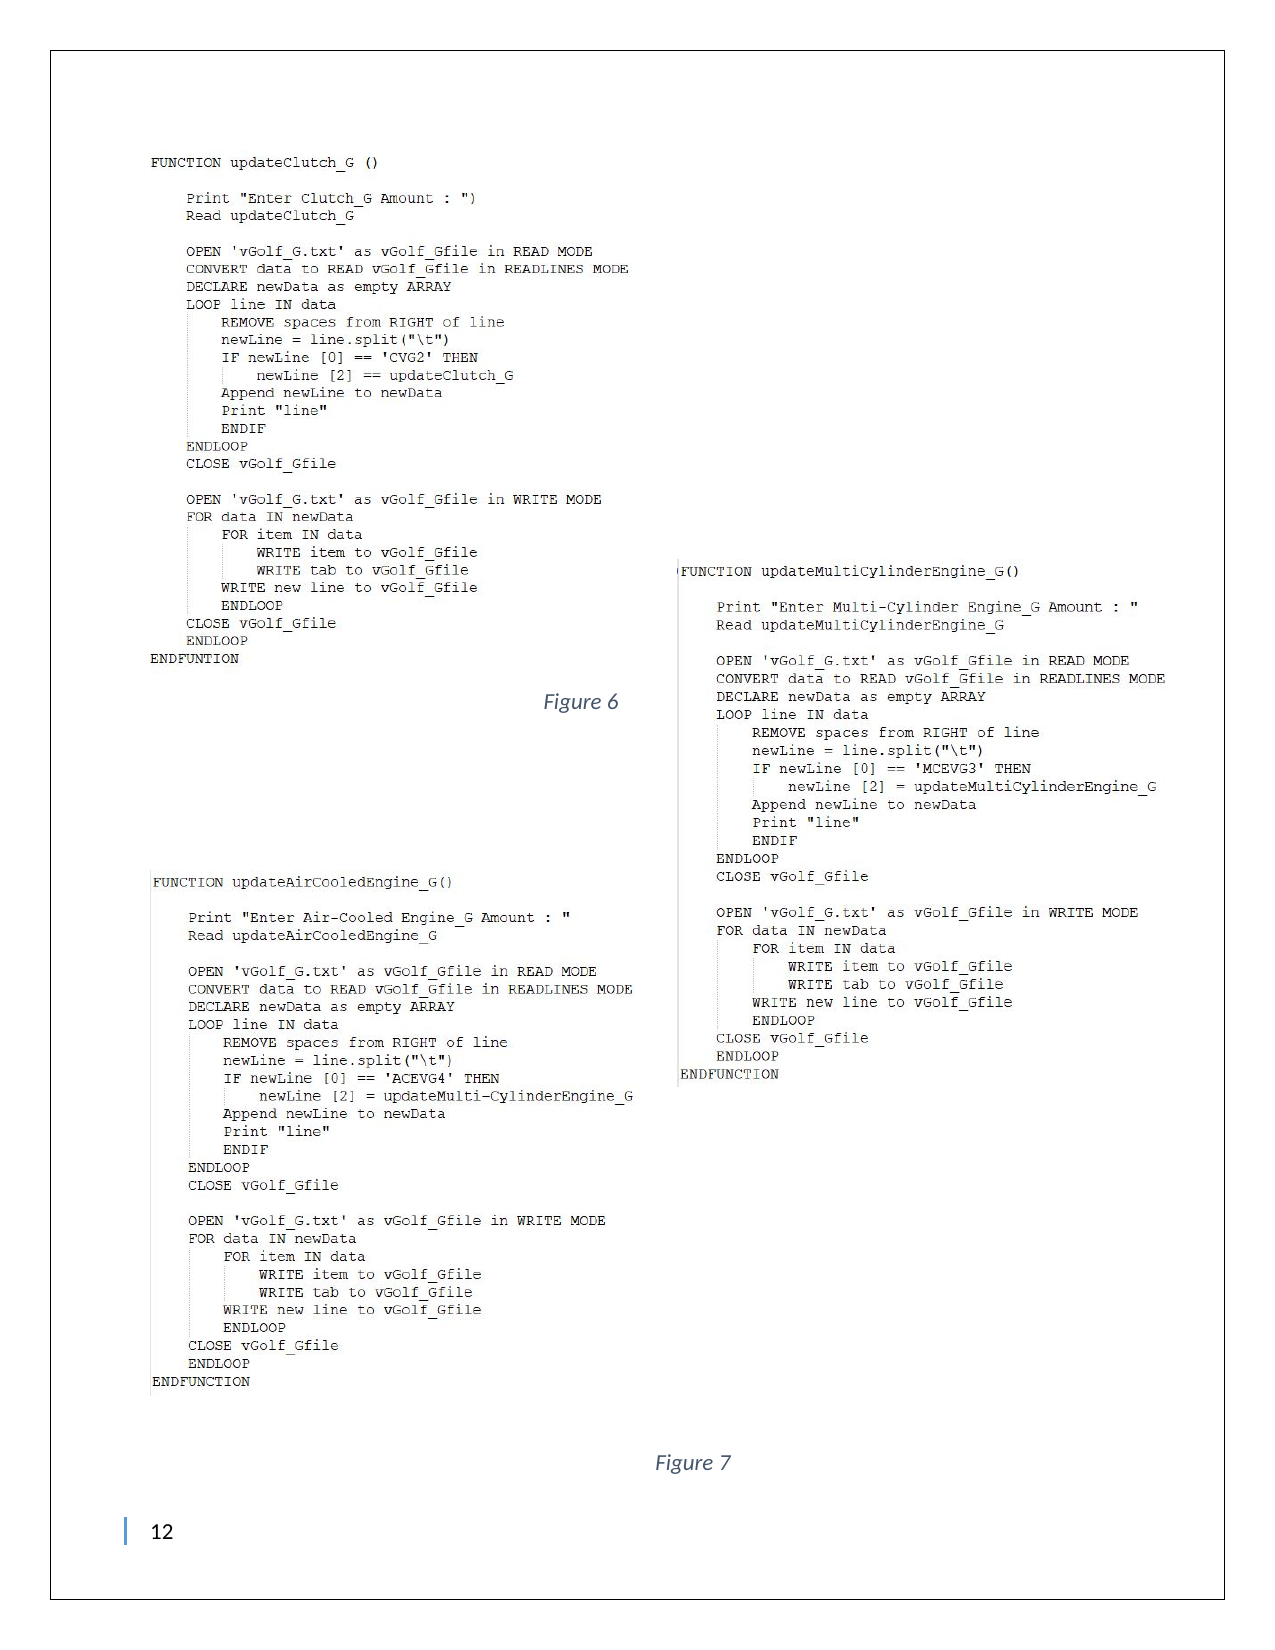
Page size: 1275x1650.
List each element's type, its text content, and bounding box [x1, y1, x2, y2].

picture [150, 870, 652, 1396]
picture [150, 150, 659, 292]
picture [677, 559, 1182, 1087]
subtitle Supplier Info [150, 292, 1181, 321]
picture [150, 321, 659, 675]
